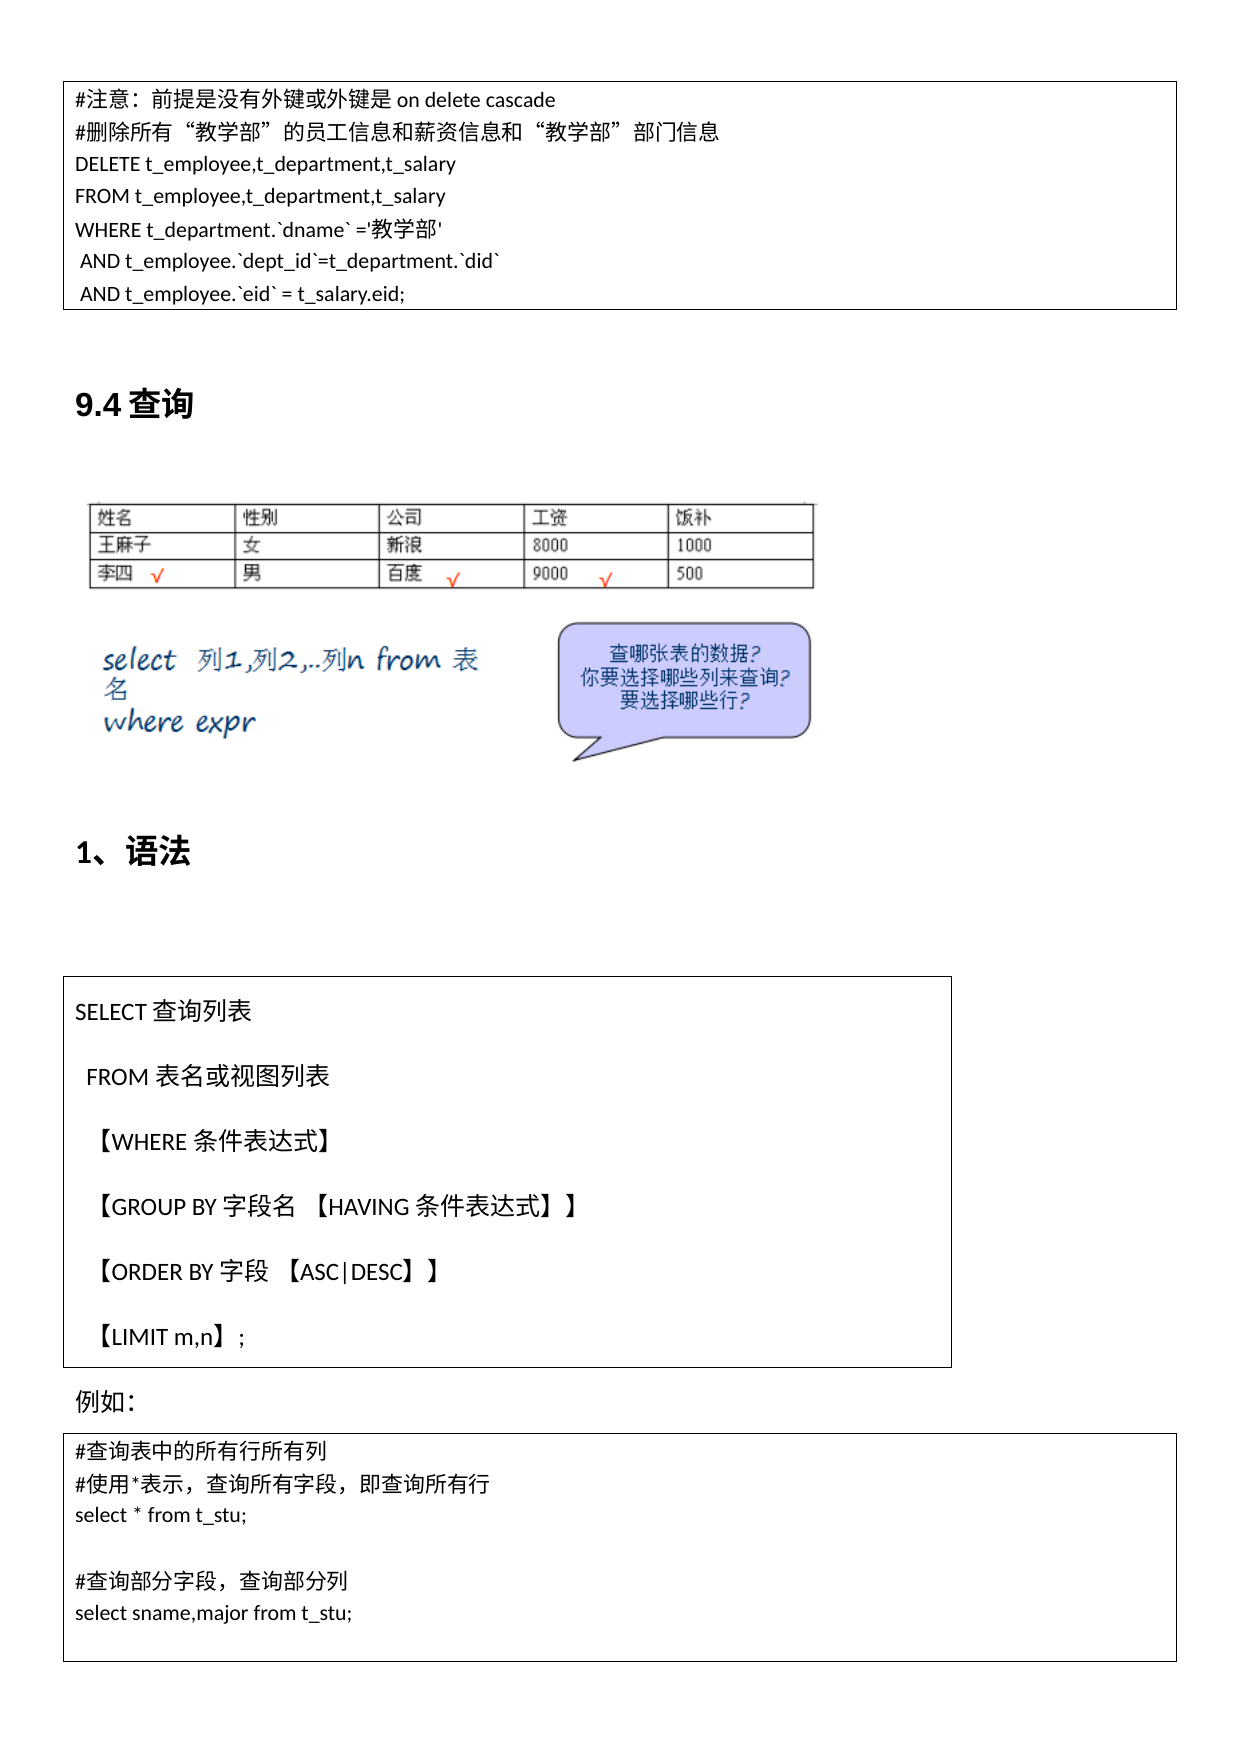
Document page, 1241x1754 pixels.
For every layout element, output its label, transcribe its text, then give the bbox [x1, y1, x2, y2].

subtitle 9.4查询 [75, 370, 1165, 435]
subtitle 1、语法 [75, 816, 1165, 881]
table_cell #注意：前提是没有外键或外键是on delete cascade #删除所有“教学部”的员工信息和薪资信息和“教学部”部门信息 DELETE t_employee,t_department,t_salary FROM t_employee,t_department,t_salary WHERE t_department.`dname` ='教学部' AND t_employee.`dept_id`=t_department.`did` AND t_employee.`eid` = t_salary.eid; [64, 82, 1176, 309]
text 例如： [75, 1368, 1165, 1433]
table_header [64, 1434, 1176, 1661]
table_header SELECT 查询列表 FROM 表名或视图列表 【WHERE 条件表达式】 【GROUP BY 字段名 【HAVING 条件表达式】】 【ORDER BY 字段 【ASC|DESC】】 【LIMIT m,n】; [64, 977, 951, 1367]
picture [75, 496, 834, 771]
